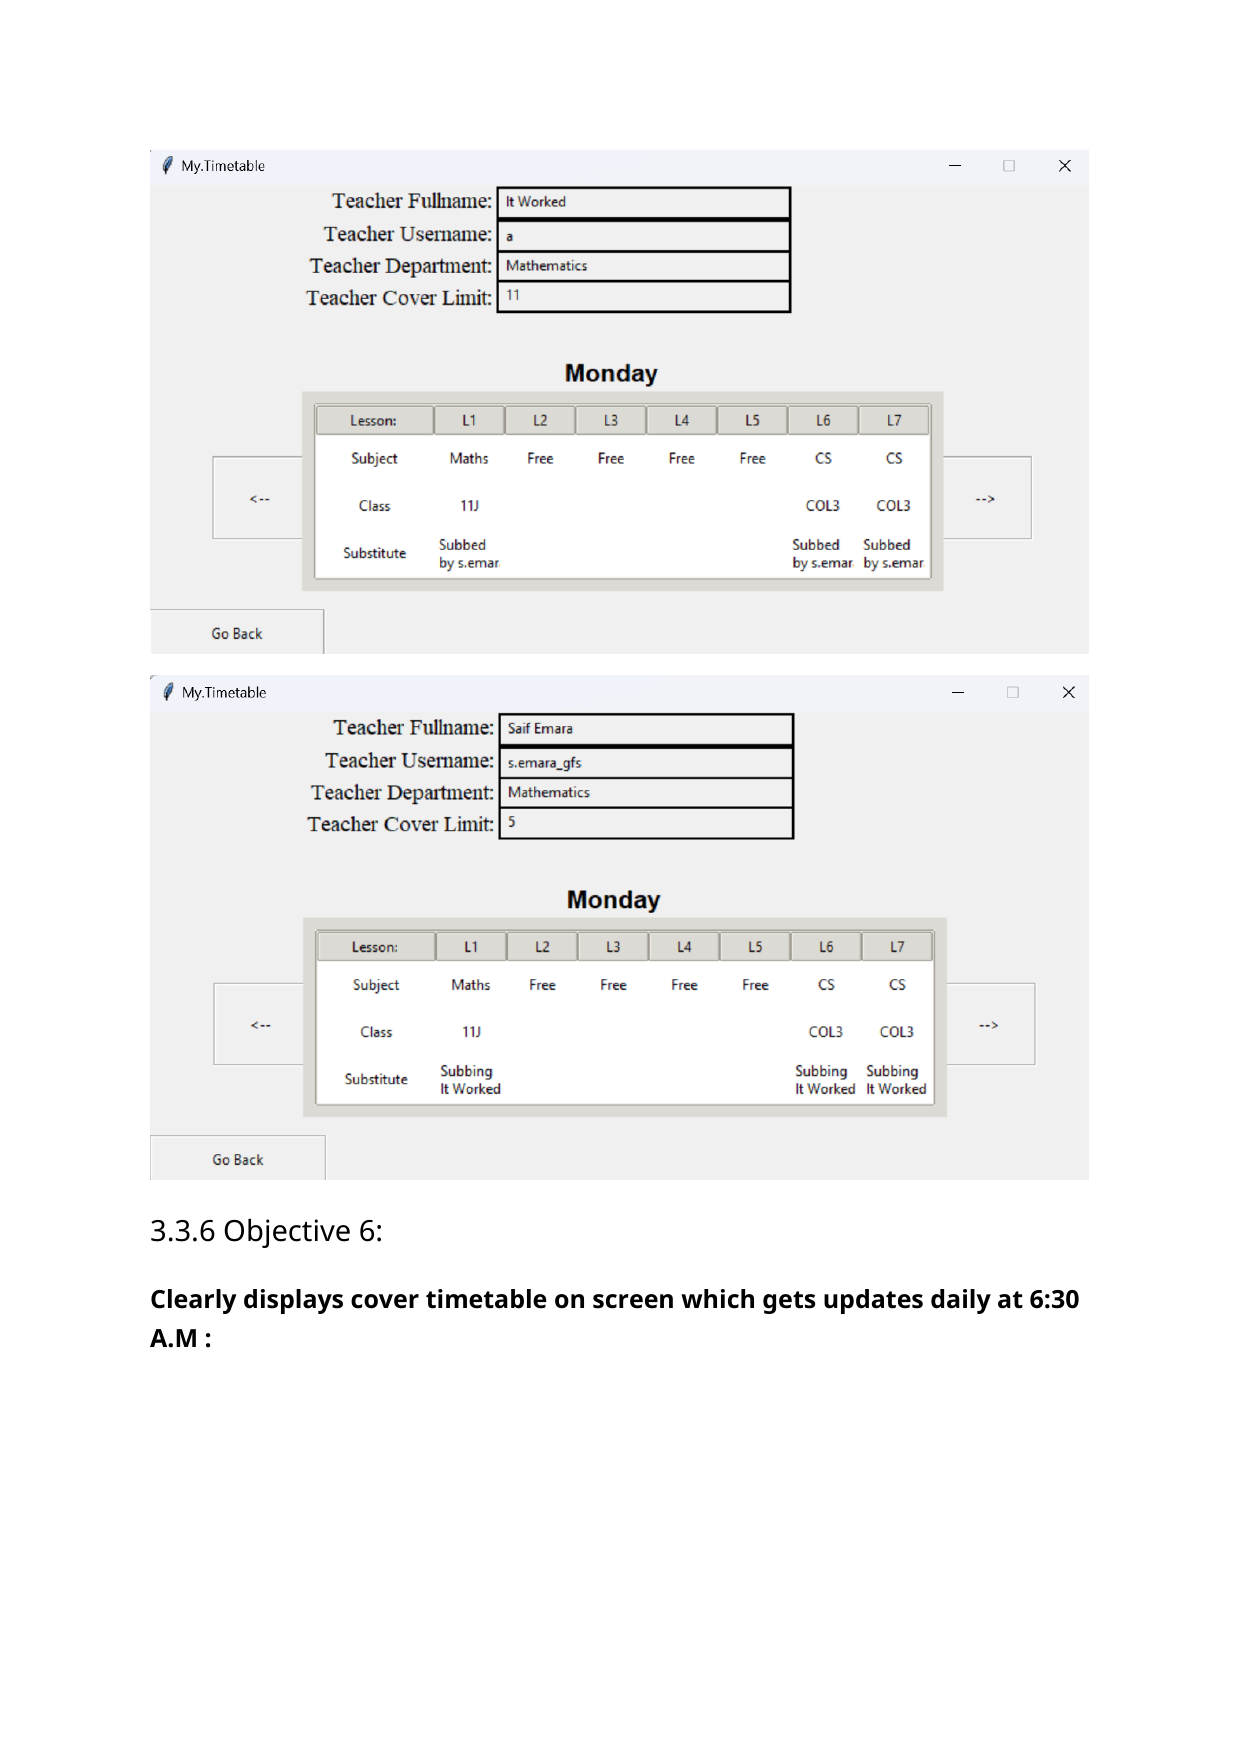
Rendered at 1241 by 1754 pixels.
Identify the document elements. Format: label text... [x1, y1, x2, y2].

text Clearly displays cover timetable on screen which gets updates daily at 6:30 A.M : [150, 1281, 1090, 1355]
picture [150, 150, 1089, 654]
subtitle 3.3.6 Objective 6: [150, 1210, 1090, 1250]
picture [150, 675, 1089, 1180]
